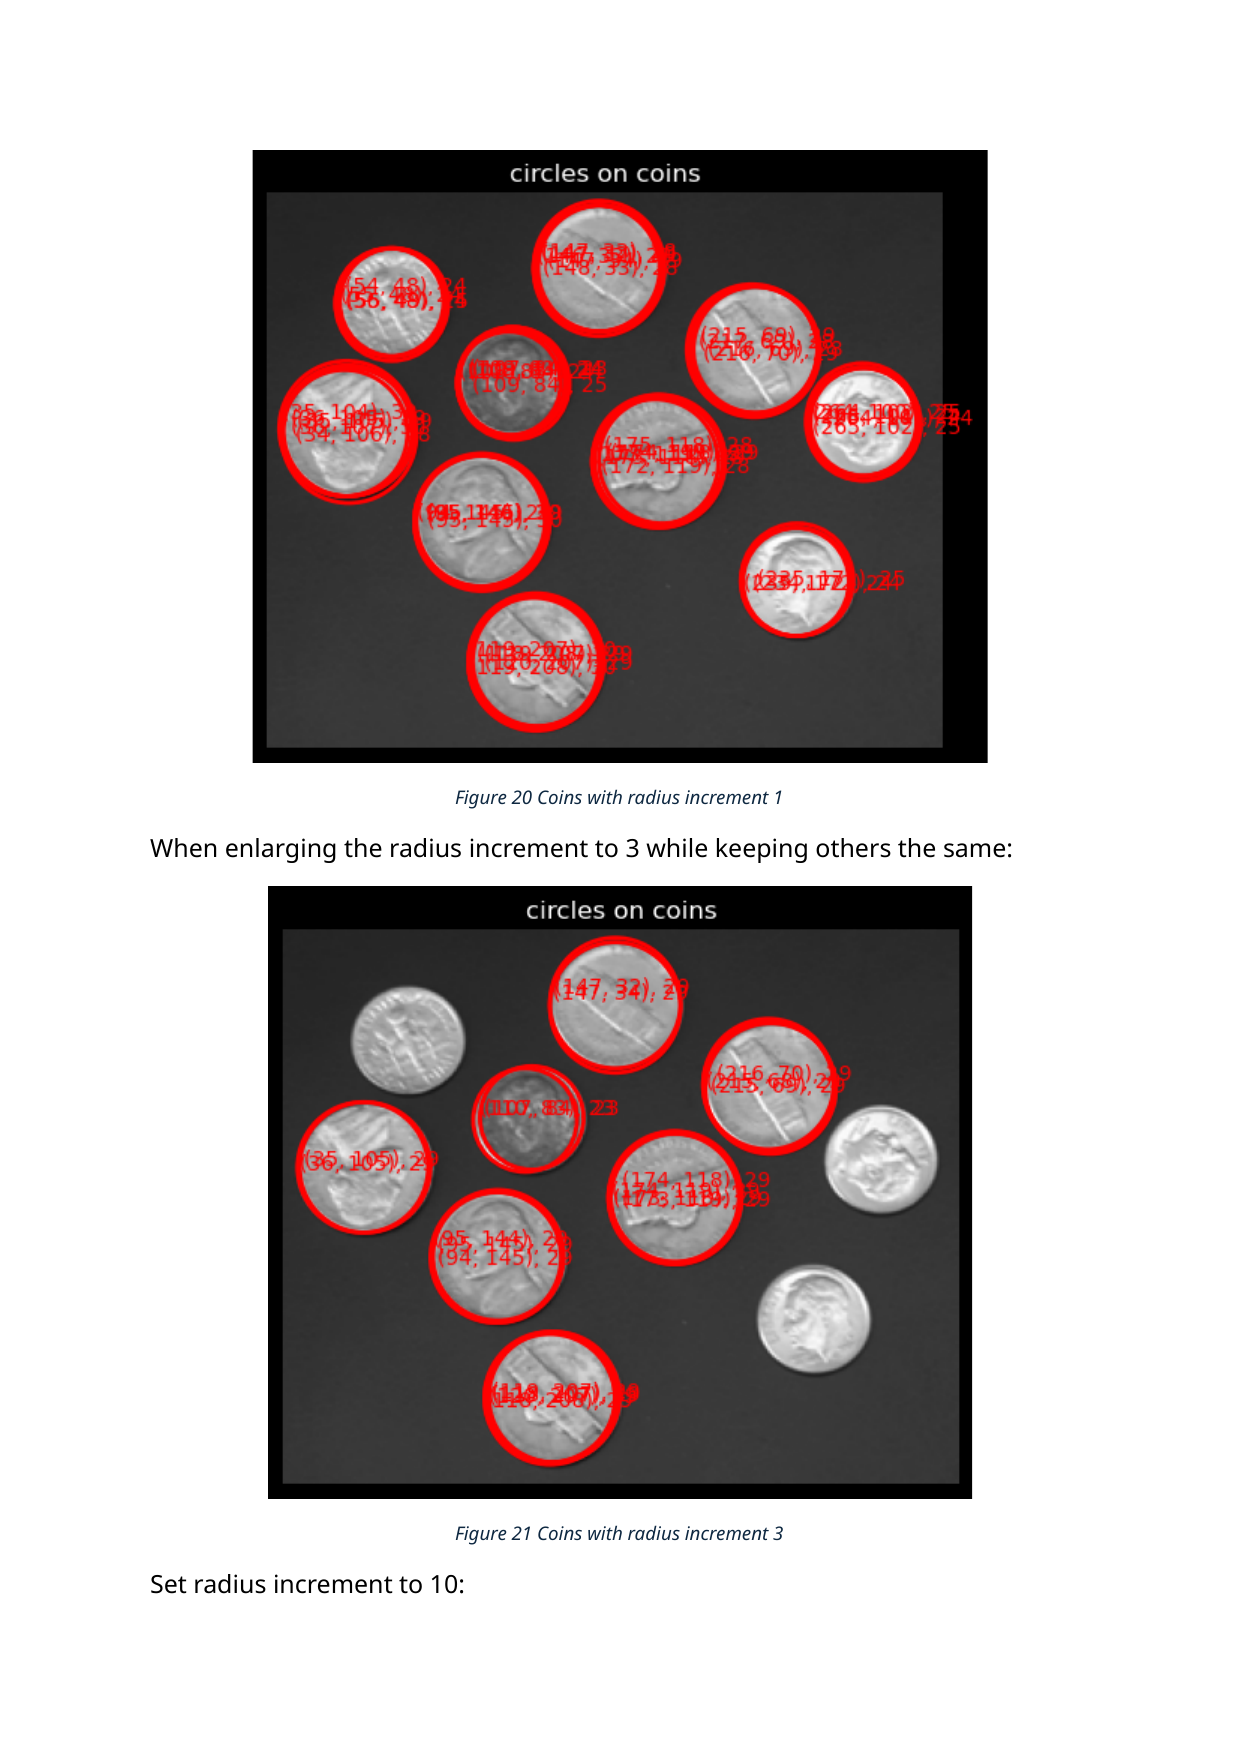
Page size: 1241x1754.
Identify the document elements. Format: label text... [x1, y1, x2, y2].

text Set radius increment to 10: [150, 1567, 1090, 1601]
picture [268, 886, 973, 1499]
text Figure 21 Coins with radius increment 3 [150, 1521, 1090, 1546]
text When enlarging the radius increment to 3 while keeping others the same: [150, 831, 1090, 865]
picture [252, 150, 988, 763]
text Figure 20 Coins with radius increment 1 [150, 784, 1090, 810]
